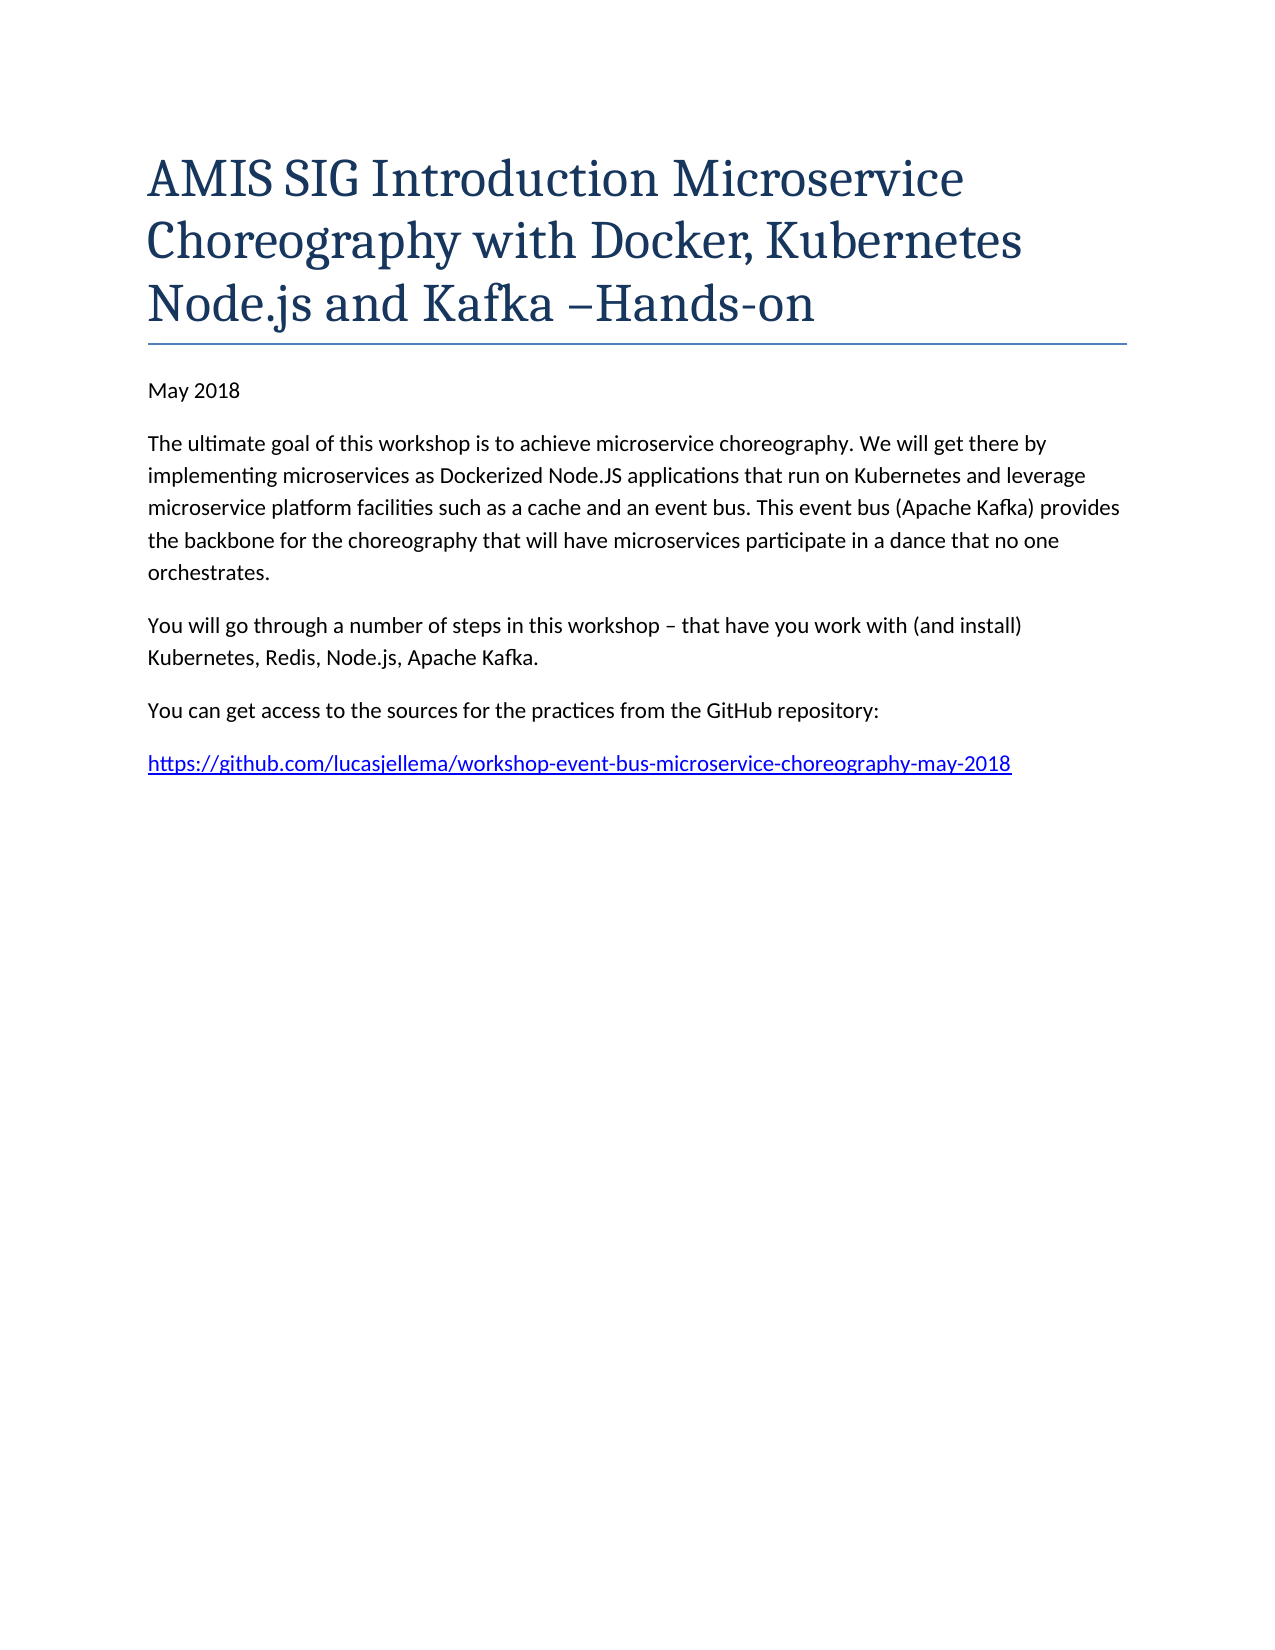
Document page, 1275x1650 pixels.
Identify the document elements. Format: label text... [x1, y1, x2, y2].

title AMIS SIG Introduction Microservice Choreography with Docker, Kubernetes Node.js and Kafka –Hands-on [148, 148, 1127, 343]
text You can get access to the sources for the practices from the GitHub repository: [148, 696, 1127, 724]
text The ultimate goal of this workshop is to achieve microservice choreography. We will get there by implementing microservices as Dockerized Node.JS applications that run on Kubernetes and leverage microservice platform facilities such as a cache and an event bus. This event bus (Apache Kafka) provides the backbone for the choreography that will have microservices participate in a dance that no one orchestrates. [148, 429, 1127, 586]
text You will go through a number of steps in this workshop – that have you work with (and install) Kubernetes, Redis, Node.js, Apache Kafka. [148, 611, 1127, 671]
text https://github.com/lucasjellema/workshop-event-bus-microservice-choreography-may-2018 [148, 749, 1127, 777]
text May 2018 [148, 376, 1127, 404]
